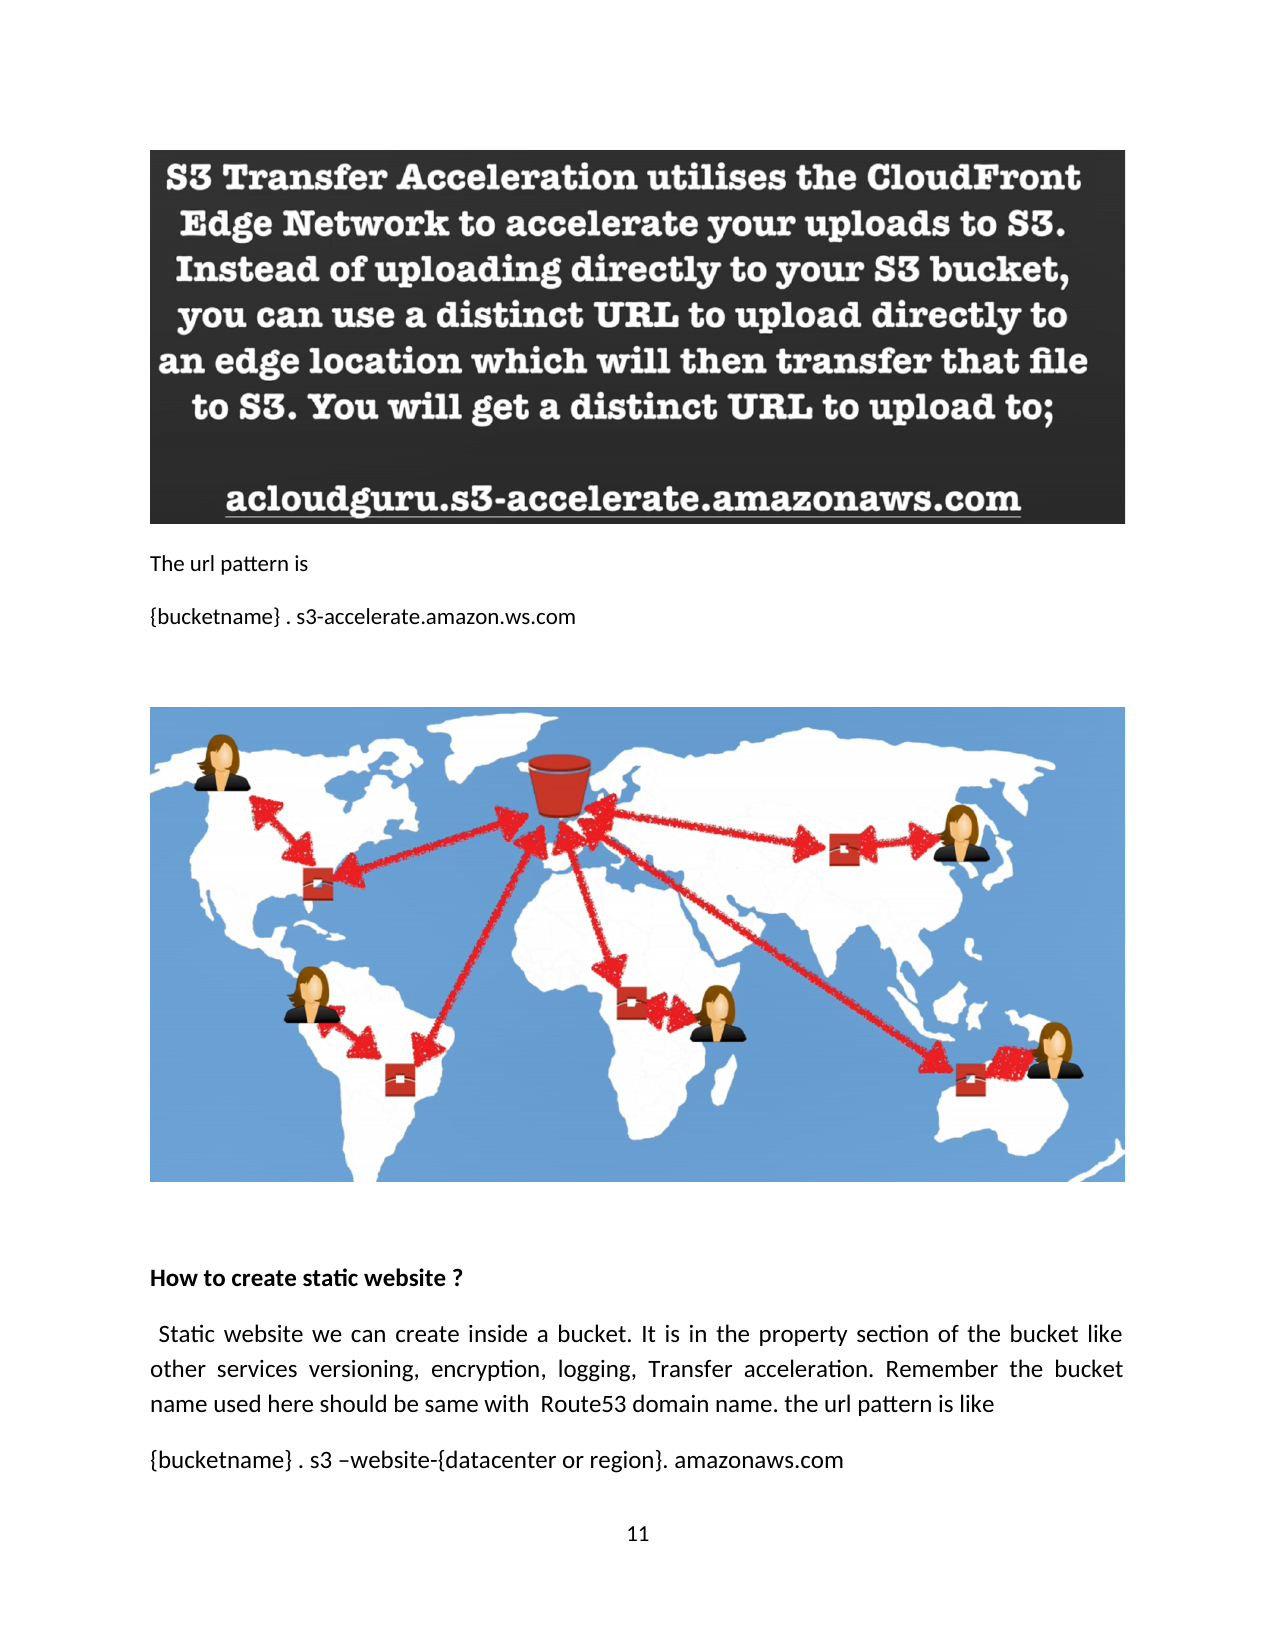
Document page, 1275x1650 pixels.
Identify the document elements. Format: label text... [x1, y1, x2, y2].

text The url pattern is [150, 549, 1125, 577]
text {bucketname} . s3 –website-{datacenter or region}. amazonaws.com [150, 1444, 1125, 1474]
text How to create static website ? [150, 1262, 1125, 1293]
text Static website we can create inside a bucket. It is in the property section of the bucket like other services versioning, encryption, logging, Transfer acceleration. Remember the bucket name used here should be same with Route53 domain name. the url pattern is like [150, 1318, 1125, 1419]
picture [150, 707, 1125, 1182]
picture [150, 150, 1125, 524]
text {bucketname} . s3-accelerate.amazon.ws.com [150, 602, 1125, 630]
